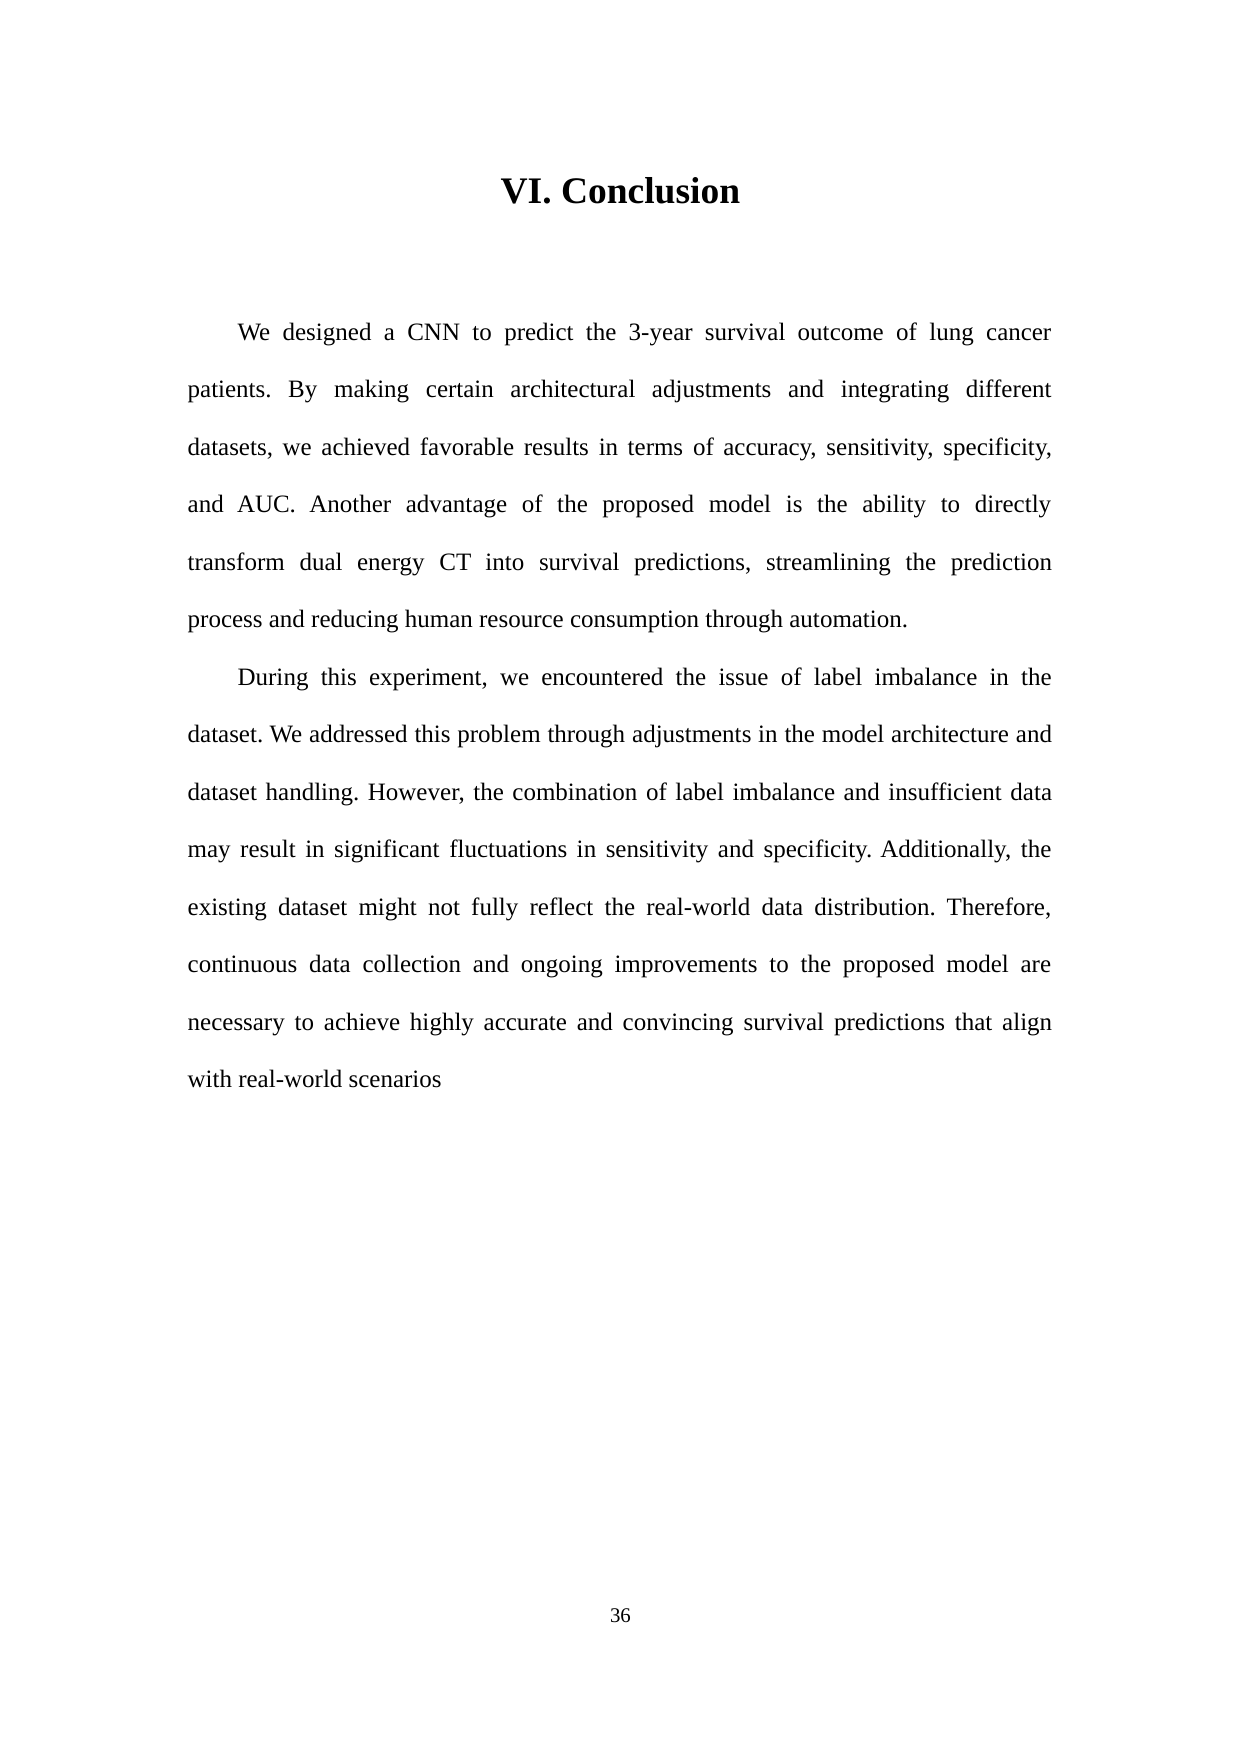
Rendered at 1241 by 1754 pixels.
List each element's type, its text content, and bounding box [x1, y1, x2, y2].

subtitle VI. Conclusion [187, 169, 1053, 212]
text During this experiment, we encountered the issue of label imbalance in the dataset. We addressed this problem through adjustments in the model architecture and dataset handling. However, the combination of label imbalance and insufficient data may result in significant fluctuations in sensitivity and specificity. Additionally, the existing dataset might not fully reflect the real-world data distribution. Therefore, continuous data collection and ongoing improvements to the proposed model are necessary to achieve highly accurate and convincing survival predictions that align with real-world scenarios [187, 662, 1053, 1093]
text We designed a CNN to predict the 3-year survival outcome of lung cancer patients. By making certain architectural adjustments and integrating different datasets, we achieved favorable results in terms of accuracy, sensitivity, specificity, and AUC. Another advantage of the proposed model is the ability to directly transform dual energy CT into survival predictions, streamlining the prediction process and reducing human resource consumption through automation. [187, 317, 1053, 633]
